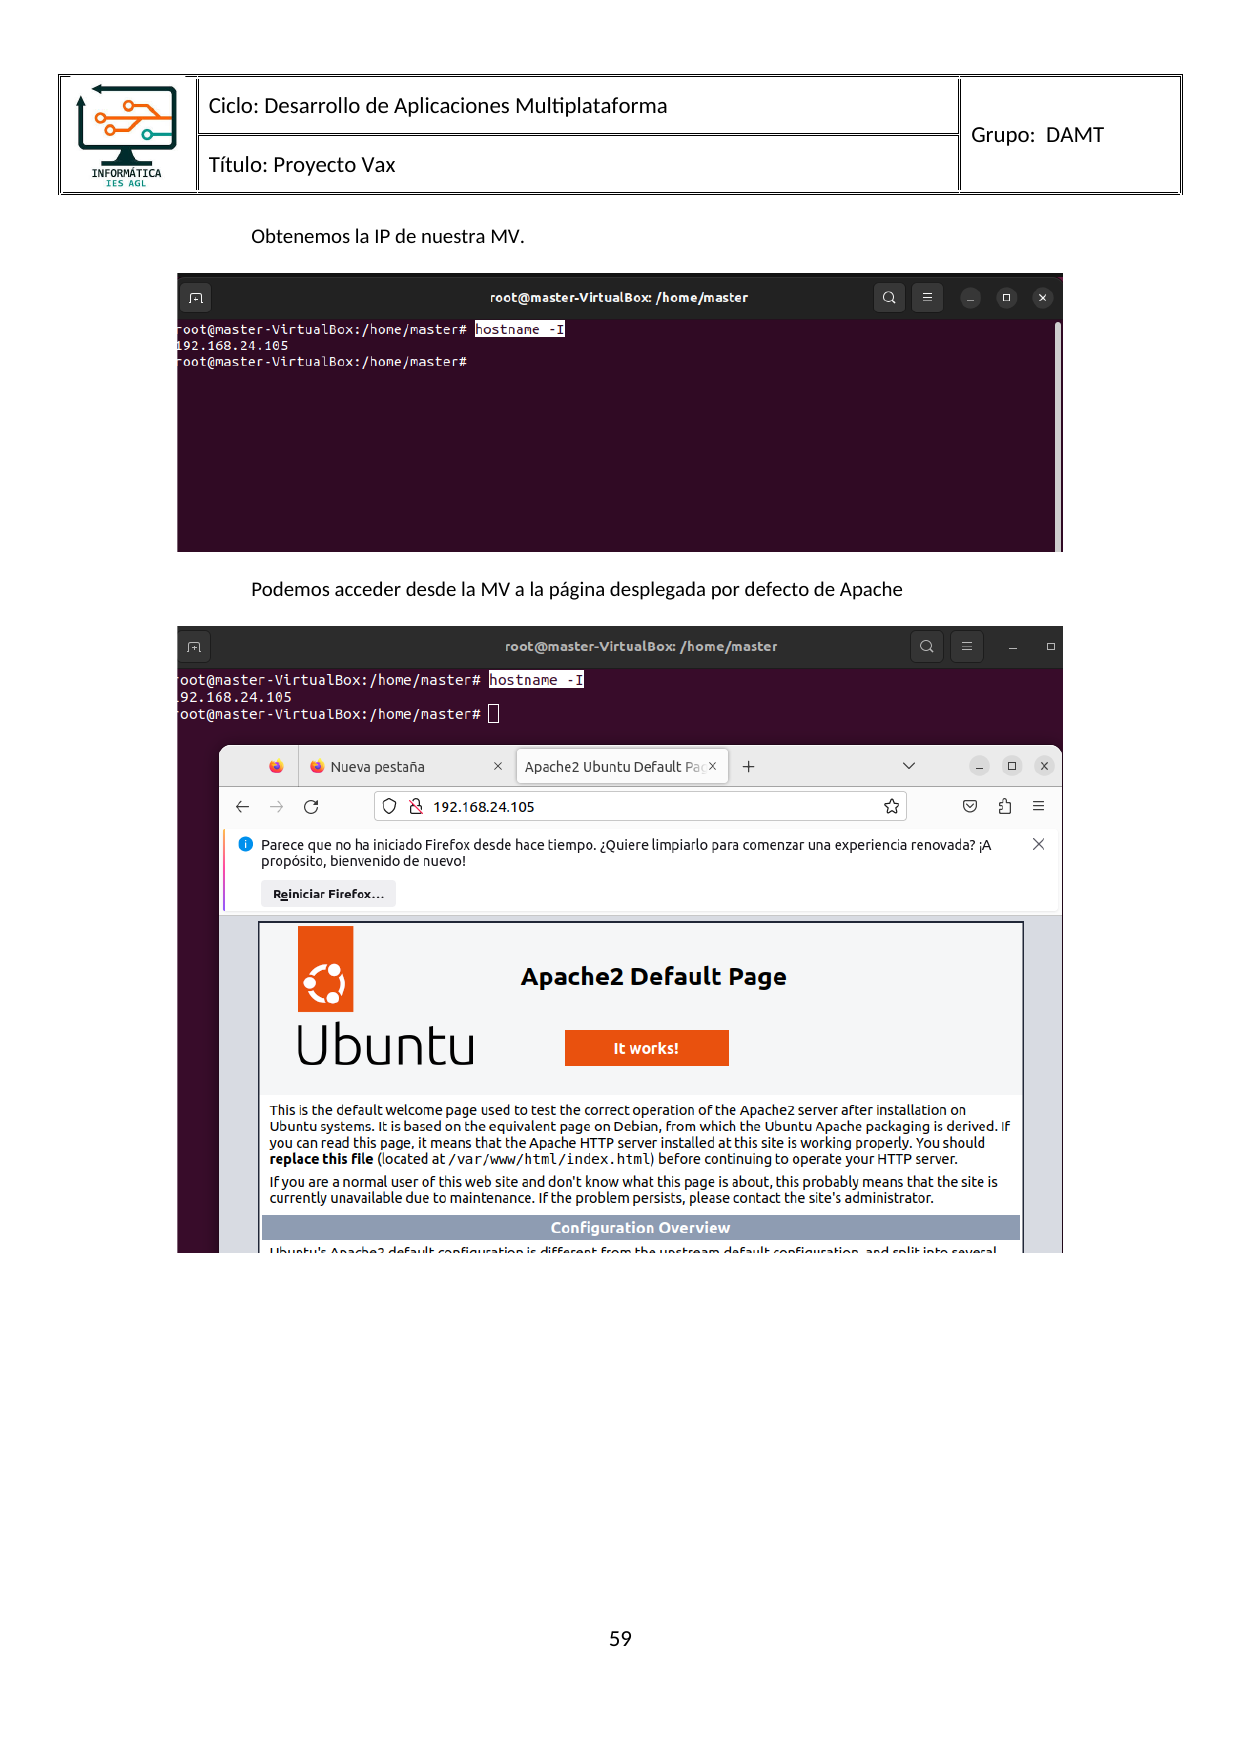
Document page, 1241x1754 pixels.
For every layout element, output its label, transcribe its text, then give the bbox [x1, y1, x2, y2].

picture [177, 626, 1063, 1253]
picture [177, 273, 1063, 552]
picture [70, 76, 186, 192]
text Podemos acceder desde la MV a la página desplegada por defecto de Apache [177, 577, 1063, 602]
text Obtenemos la IP de nuestra MV. [177, 223, 1063, 248]
